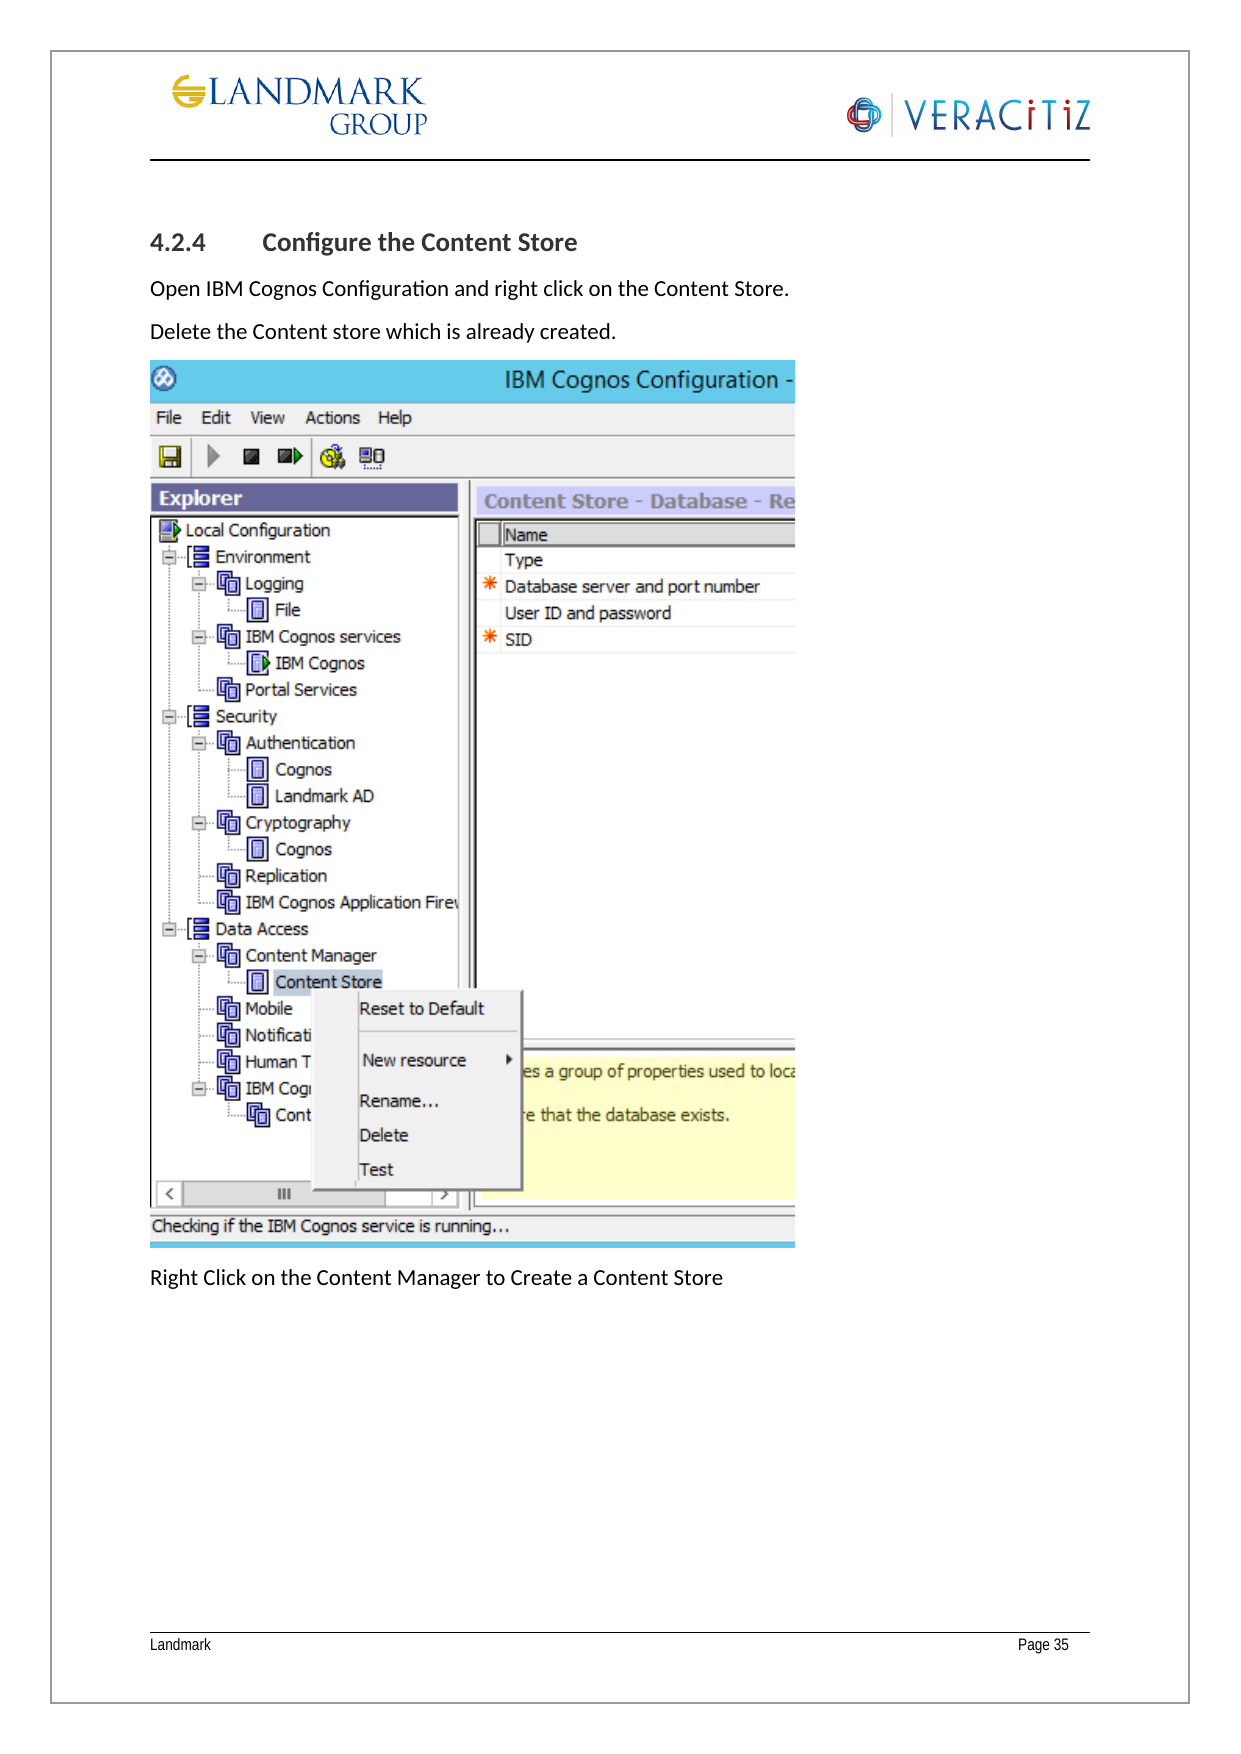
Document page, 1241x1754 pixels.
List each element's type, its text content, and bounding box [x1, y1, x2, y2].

text Right Click on the Content Manager to Create a Content Store [150, 1263, 1090, 1291]
picture [150, 360, 796, 1248]
picture [846, 93, 1091, 137]
subtitle Configure the Content Store [150, 225, 1090, 258]
text Open IBM Cognos Configuration and right click on the Content Store. [150, 274, 1090, 302]
text Delete the Content store which is already created. [150, 317, 1090, 345]
picture [171, 73, 429, 137]
